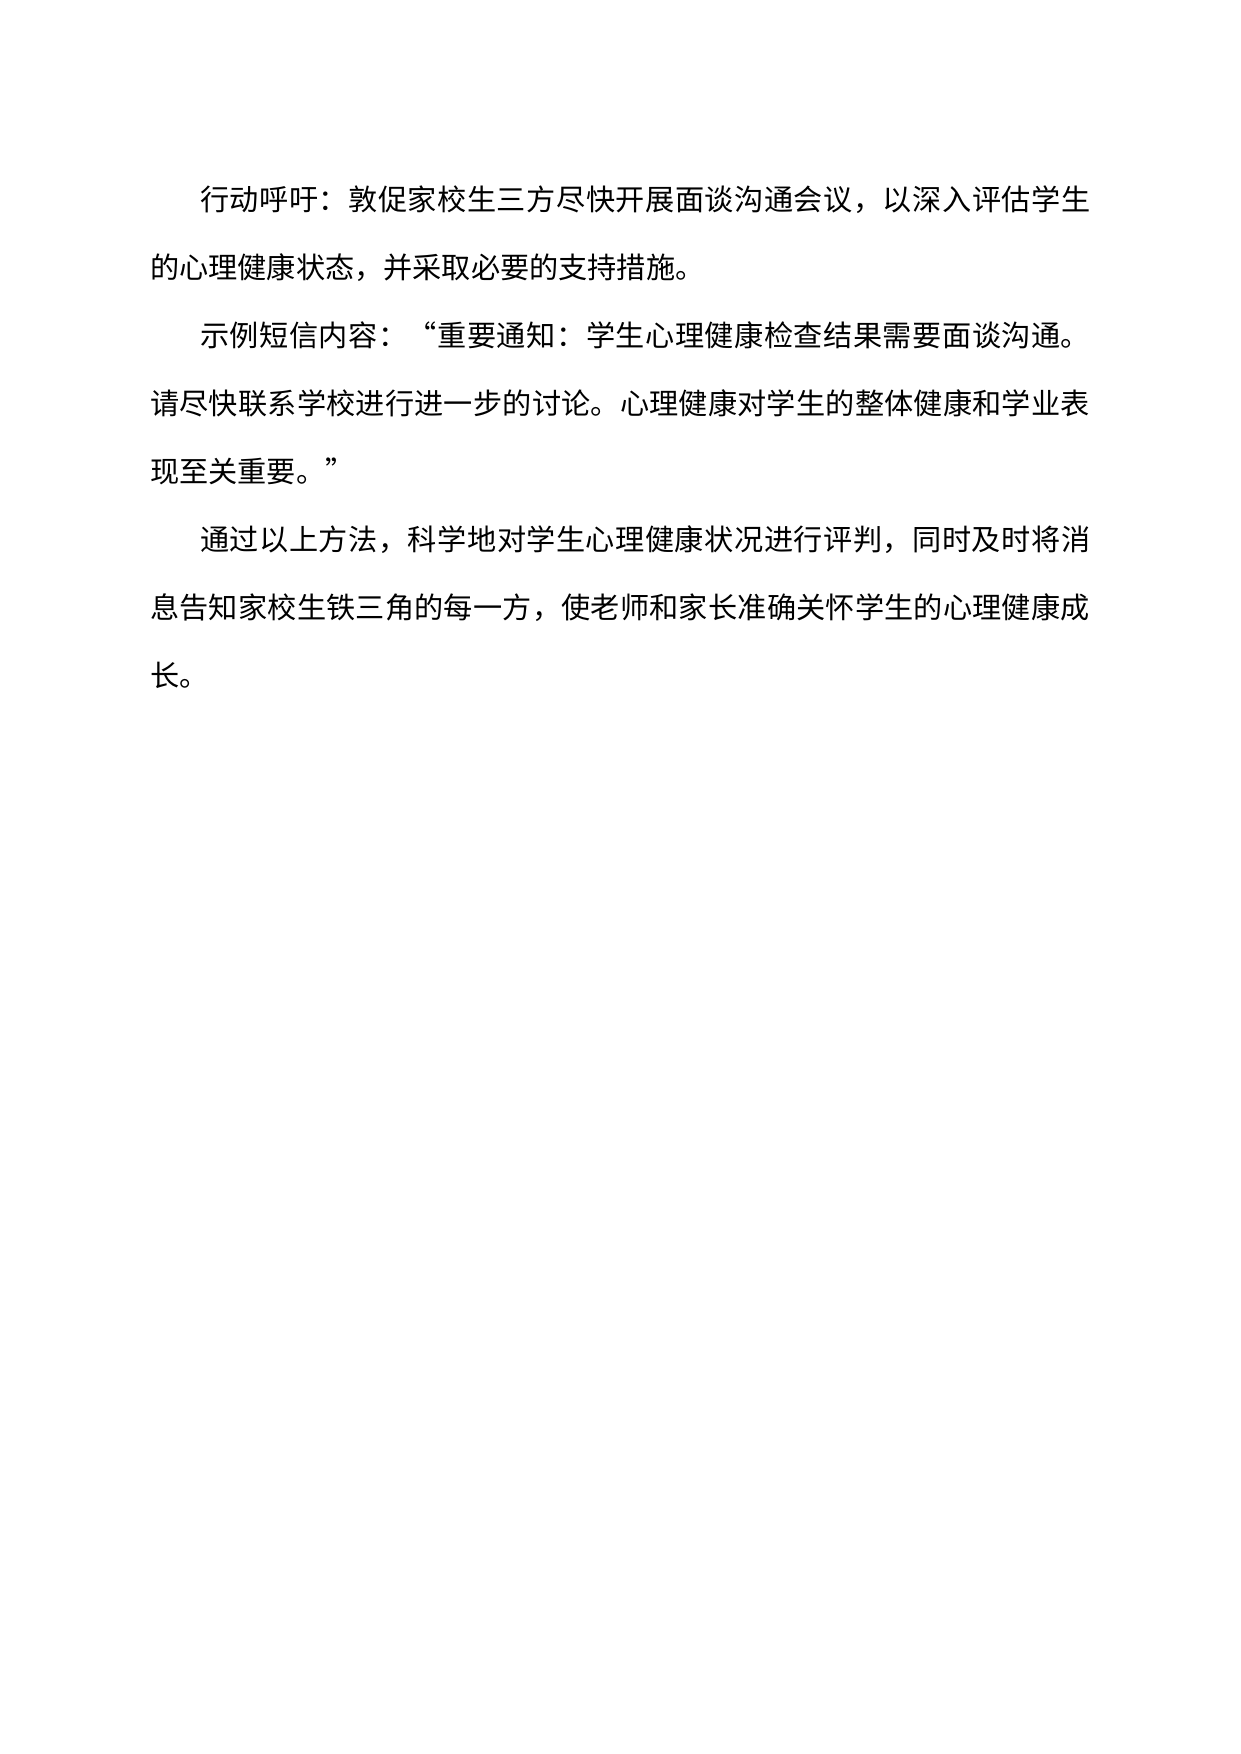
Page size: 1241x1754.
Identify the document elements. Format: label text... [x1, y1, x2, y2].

text 通过以上方法，科学地对学生心理健康状况进行评判，同时及时将消息告知家校生铁三角的每一方，使老师和家长准确关怀学生的心理健康成长。 [150, 503, 1090, 707]
text 行动呼吁：敦促家校生三方尽快开展面谈沟通会议，以深入评估学生的心理健康状态，并采取必要的支持措施。 [150, 164, 1090, 300]
text 示例短信内容：“重要通知：学生心理健康检查结果需要面谈沟通。请尽快联系学校进行进一步的讨论。心理健康对学生的整体健康和学业表现至关重要。” [150, 300, 1090, 503]
